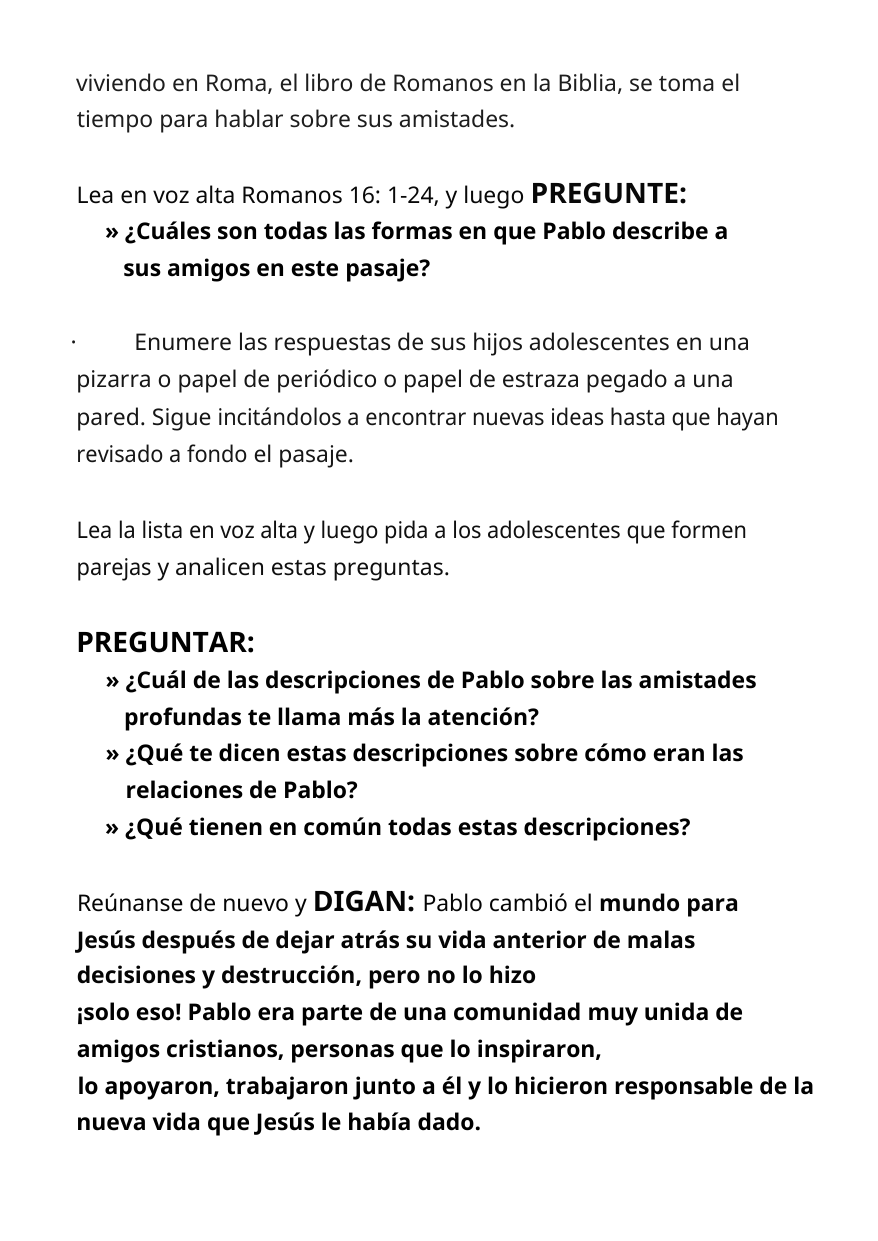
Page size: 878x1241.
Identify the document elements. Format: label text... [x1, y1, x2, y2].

list Enumere las respuestas de sus hijos adolescentes en una pizarra o papel de periódico o papel de estraza pegado a una pared. Sigue incitándolos a encontrar nuevas ideas hasta que hayan revisado a fondo el pasaje. [70, 326, 806, 469]
text Reúnanse de nuevo y DIGAN: Pablo cambió el mundo para Jesús después de dejar atrás su vida anterior de malas decisiones y destrucción, pero no lo hizo [77, 881, 771, 990]
text Lea en voz alta Romanos 16: 1-24, y luego PREGUNTE: [76, 174, 818, 212]
text » ¿Cuáles son todas las formas en que Pablo describe a sus amigos en este pasaje? [105, 215, 771, 283]
text lo apoyaron, trabajaron junto a él y lo hicieron responsable de la nueva vida que Jesús le había dado. [76, 1070, 818, 1138]
text Lea la lista en voz alta y luego pida a los adolescentes que formen parejas y analicen estas preguntas. [76, 513, 790, 582]
text PREGUNTAR: [76, 622, 818, 661]
text » ¿Qué te dicen estas descripciones sobre cómo eran las relaciones de Pablo? [105, 737, 818, 805]
text » ¿Cuál de las descripciones de Pablo sobre las amistades profundas te llama más la atención? [105, 663, 818, 732]
text viviendo en Roma, el libro de Romanos en la Biblia, se toma el tiempo para hablar sobre sus amistades. [76, 66, 818, 134]
text ¡solo eso! Pablo era parte de una comunidad muy unida de amigos cristianos, personas que lo inspiraron, [77, 996, 747, 1064]
text » ¿Qué tienen en común todas estas descripciones? [105, 811, 818, 842]
